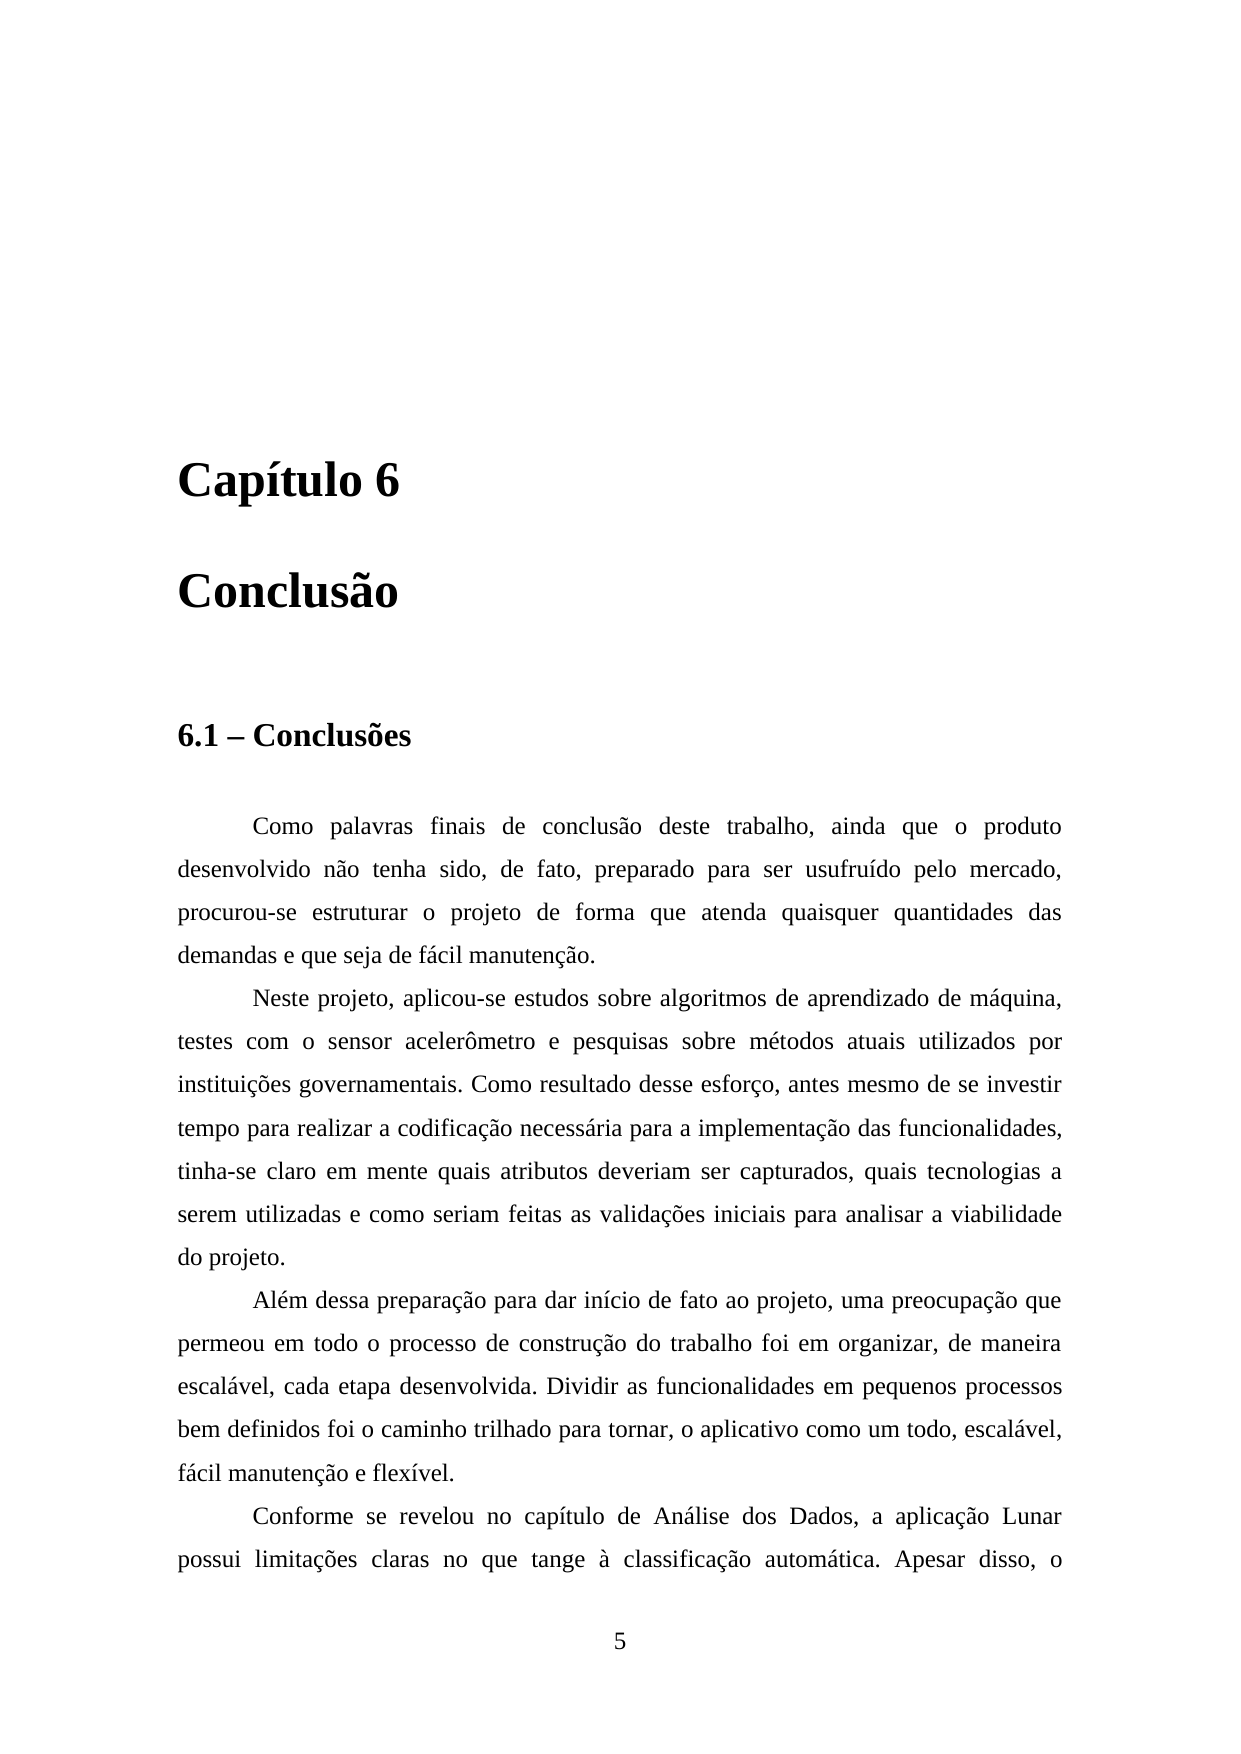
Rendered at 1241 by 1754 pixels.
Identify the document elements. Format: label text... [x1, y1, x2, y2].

subtitle Conclusão [177, 561, 1063, 618]
text Capítulo 6 [177, 449, 1063, 507]
text Neste projeto, aplicou-se estudos sobre algoritmos de aprendizado de máquina, testes com o sensor acelerômetro e pesquisas sobre métodos atuais utilizados por instituições governamentais. Como resultado desse esforço, antes mesmo de se investir tempo para realizar a codificação necessária para a implementação das funcionalidades, tinha-se claro em mente quais atributos deveriam ser capturados, quais tecnologias a serem utilizadas e como seriam feitas as validações iniciais para analisar a viabilidade do projeto. [177, 983, 1063, 1271]
text Além dessa preparação para dar início de fato ao projeto, uma preocupação que permeou em todo o processo de construção do trabalho foi em organizar, de maneira escalável, cada etapa desenvolvida. Dividir as funcionalidades em pequenos processos bem definidos foi o caminho trilhado para tornar, o aplicativo como um todo, escalável, fácil manutenção e flexível. [177, 1285, 1063, 1486]
text Como palavras finais de conclusão deste trabalho, ainda que o produto desenvolvido não tenha sido, de fato, preparado para ser usufruído pelo mercado, procurou-se estruturar o projeto de forma que atenda quaisquer quantidades das demandas e que seja de fácil manutenção. [177, 811, 1063, 969]
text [177, 1501, 1063, 1573]
text 6.1 – Conclusões [177, 715, 1063, 753]
